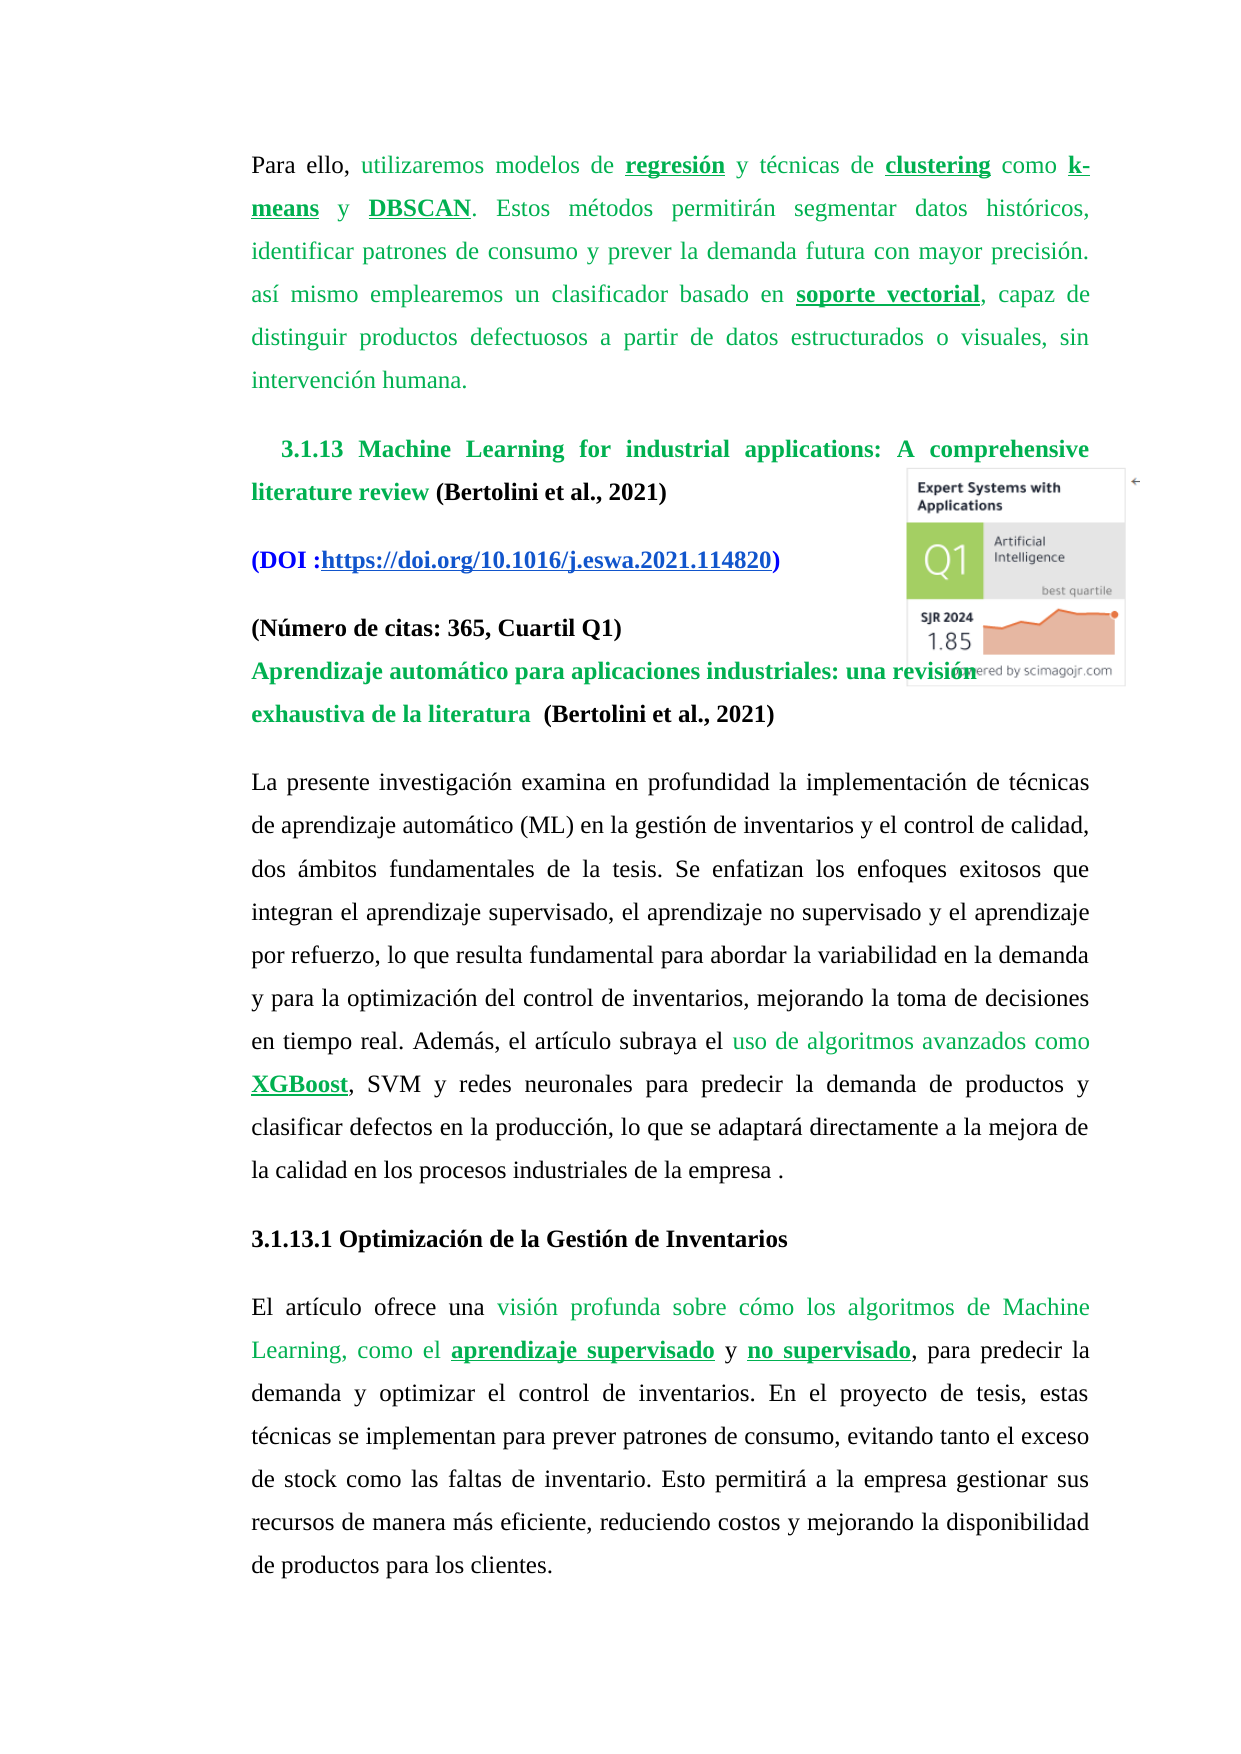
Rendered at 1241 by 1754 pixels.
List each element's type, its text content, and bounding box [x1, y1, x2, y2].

text La presente investigación examina en profundidad la implementación de técnicas de aprendizaje automático (ML) en la gestión de inventarios y el control de calidad, dos ámbitos fundamentales de la tesis. Se enfatizan los enfoques exitosos que integran el aprendizaje supervisado, el aprendizaje no supervisado y el aprendizaje por refuerzo, lo que resulta fundamental para abordar la variabilidad en la demanda y para la optimización del control de inventarios, mejorando la toma de decisiones en tiempo real. Además, el artículo subraya el uso de algoritmos avanzados como XGBoost, SVM y redes neuronales para predecir la demanda de productos y clasificar defectos en la producción, lo que se adaptará directamente a la mejora de la calidad en los procesos industriales de la empresa . [251, 767, 1090, 1184]
text Para ello, utilizaremos modelos de regresión y técnicas de clustering como k-means y DBSCAN. Estos métodos permitirán segmentar datos históricos, identificar patrones de consumo y prever la demanda futura con mayor precisión. así mismo emplearemos un clasificador basado en soporte vectorial, capaz de distinguir productos defectuosos a partir de datos estructurados o visuales, sin intervención humana. [251, 150, 1090, 394]
text Aprendizaje automático para aplicaciones industriales: una revisión exhaustiva de la literatura (Bertolini et al., 2021) [251, 656, 1090, 728]
picture [900, 457, 1140, 694]
text 3.1.13.1 Optimización de la Gestión de Inventarios [251, 1224, 1090, 1252]
subtitle 3.1.13 Machine Learning for industrial applications: A comprehensive literature review (Bertolini et al., 2021) [251, 434, 1090, 506]
text (DOI :https://doi.org/10.1016/j.eswa.2021.114820) [251, 545, 1090, 574]
text El artículo ofrece una visión profunda sobre cómo los algoritmos de Machine Learning, como el aprendizaje supervisado y no supervisado, para predecir la demanda y optimizar el control de inventarios. En el proyecto de tesis, estas técnicas se implementan para prever patrones de consumo, evitando tanto el exceso de stock como las faltas de inventario. Esto permitirá a la empresa gestionar sus recursos de manera más eficiente, reduciendo costos y mejorando la disponibilidad de productos para los clientes. [251, 1292, 1090, 1579]
text (Número de citas: 365, Cuartil Q1) [251, 613, 1090, 642]
